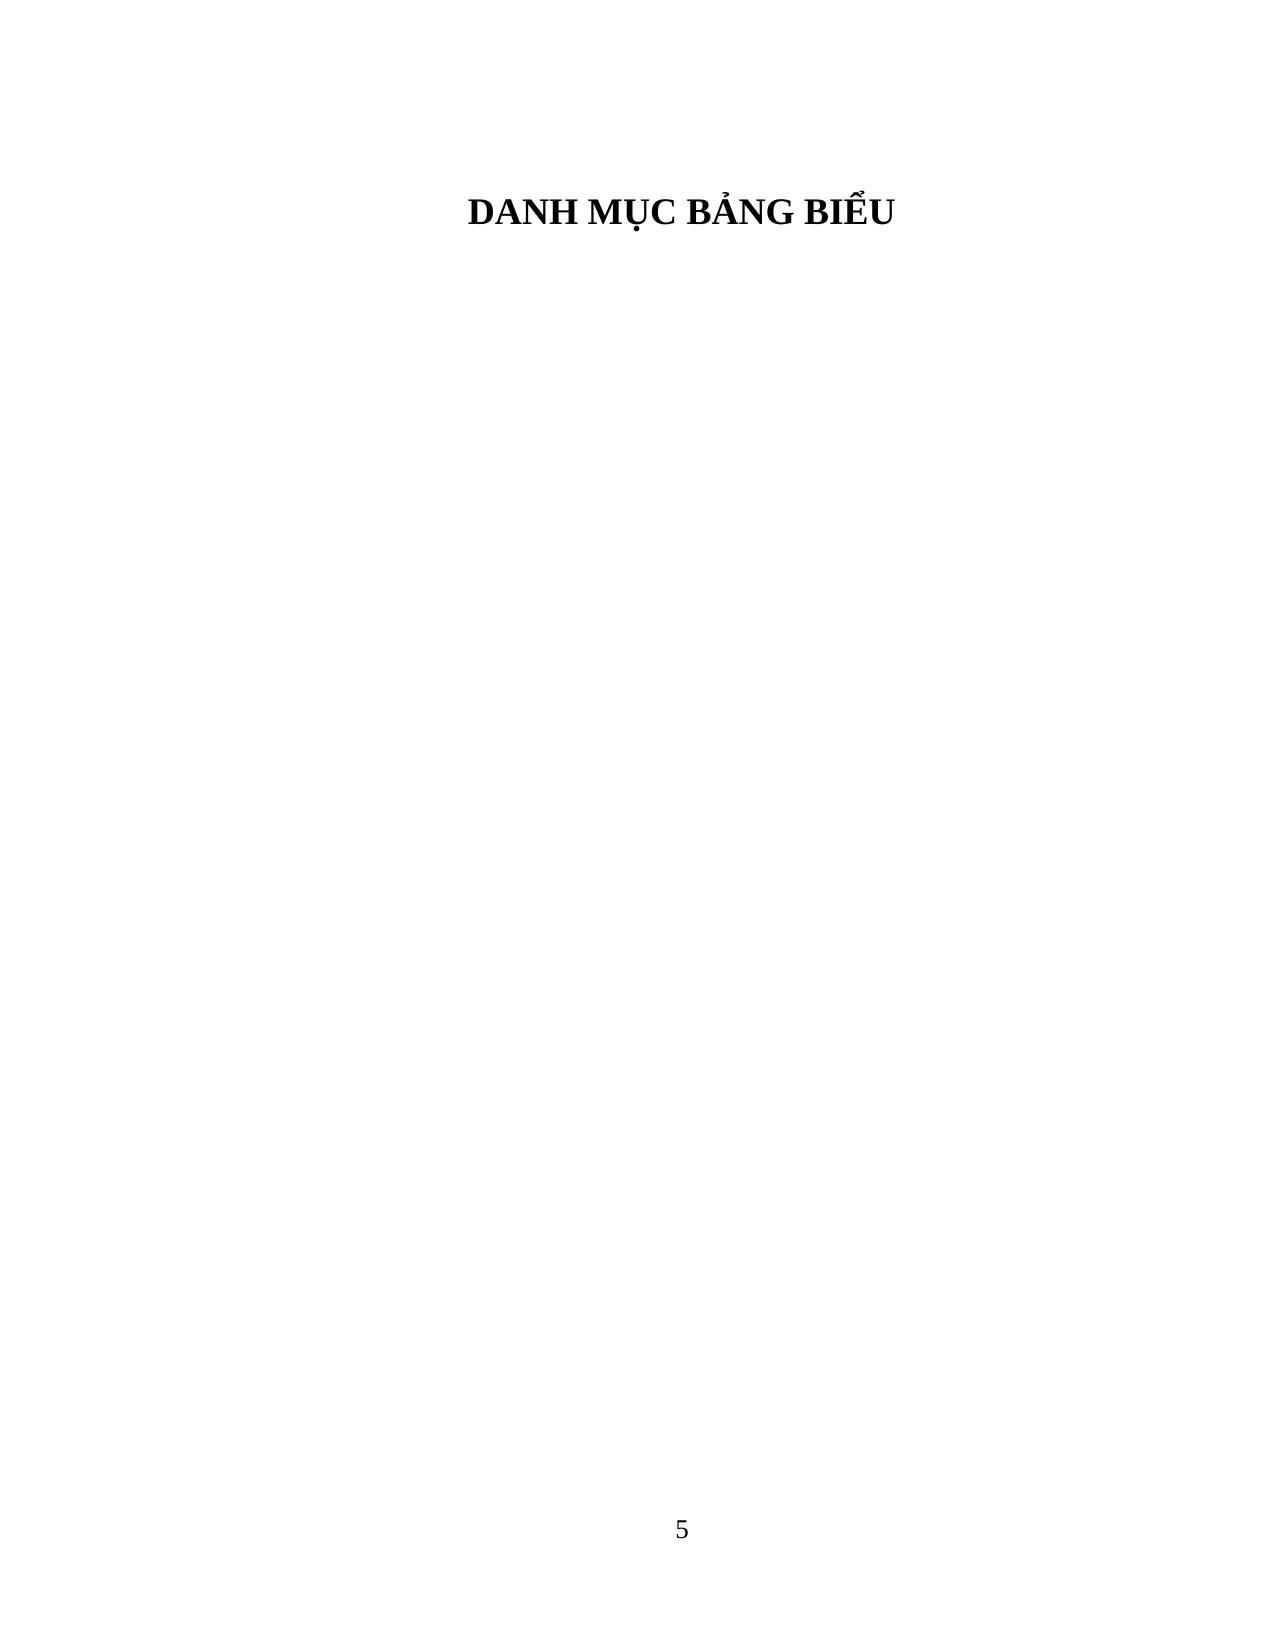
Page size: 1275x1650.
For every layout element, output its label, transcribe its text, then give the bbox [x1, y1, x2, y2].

text DANH MỤC BẢNG BIỂU [207, 190, 1157, 233]
